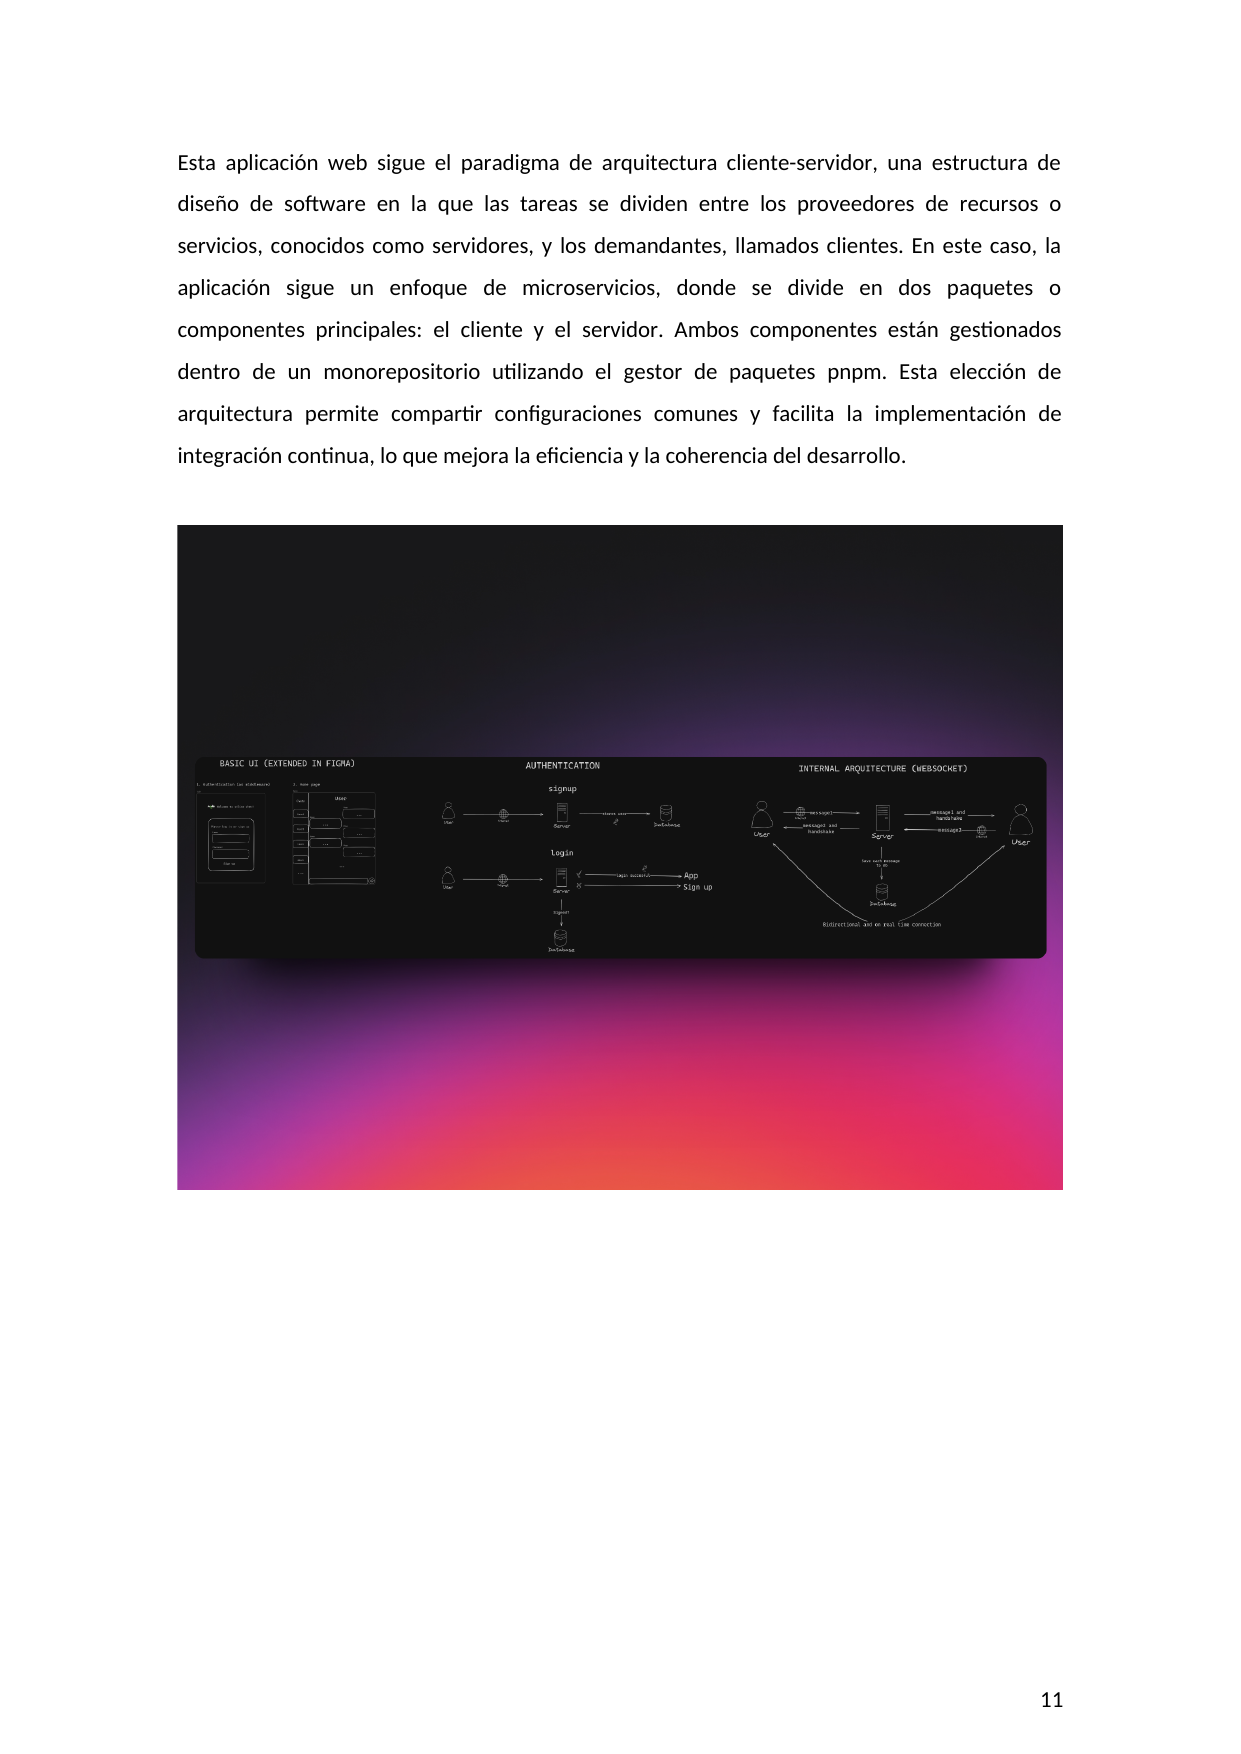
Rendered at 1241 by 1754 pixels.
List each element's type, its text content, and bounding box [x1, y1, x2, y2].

text Esta aplicación web sigue el paradigma de arquitectura cliente-servidor, una estructura de diseño de software en la que las tareas se dividen entre los proveedores de recursos o servicios, conocidos como servidores, y los demandantes, llamados clientes. En este caso, la aplicación sigue un enfoque de microservicios, donde se divide en dos paquetes o componentes principales: el cliente y el servidor. Ambos componentes están gestionados dentro de un monorepositorio utilizando el gestor de paquetes pnpm. Esta elección de arquitectura permite compartir configuraciones comunes y facilita la implementación de integración continua, lo que mejora la eficiencia y la coherencia del desarrollo. [177, 148, 1063, 469]
picture [177, 525, 1063, 1190]
